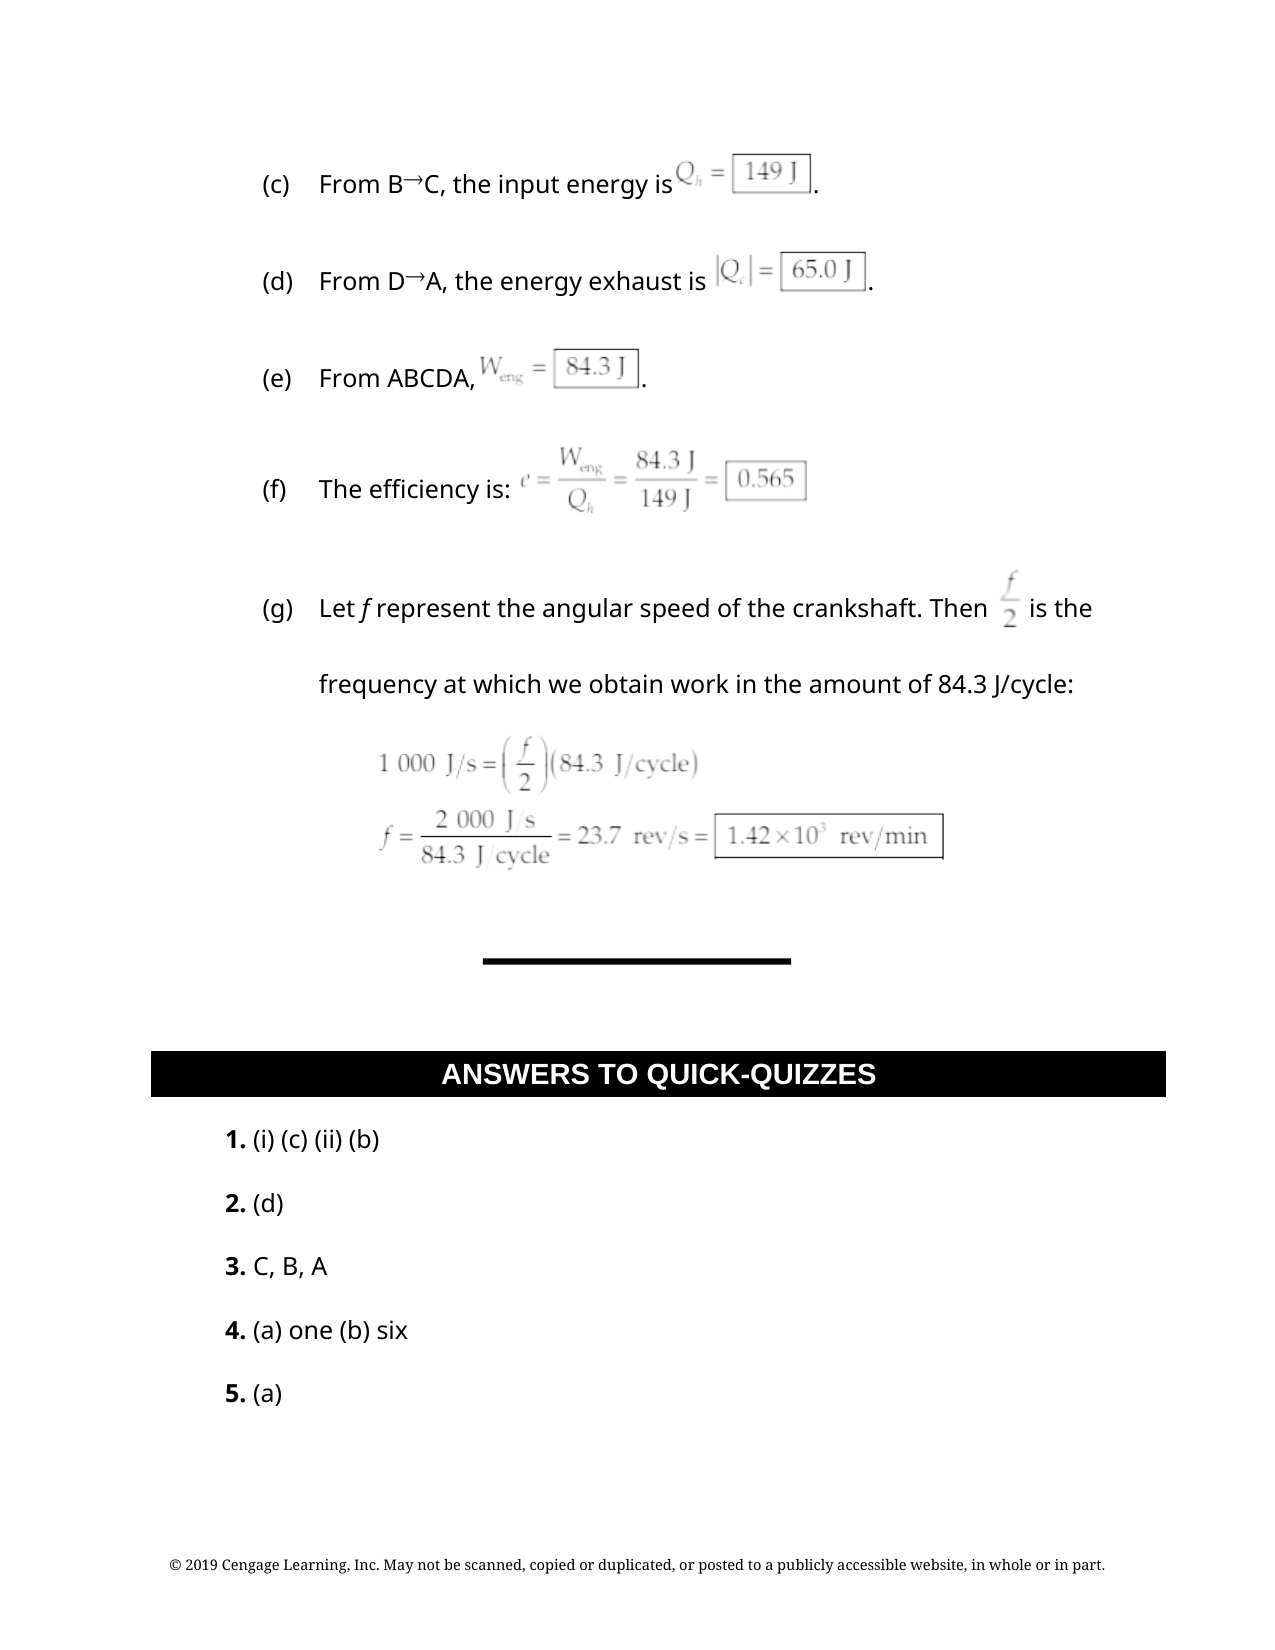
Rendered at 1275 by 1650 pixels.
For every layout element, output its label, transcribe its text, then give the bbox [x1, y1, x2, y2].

text 4. (a) one (b) six [225, 1312, 1125, 1347]
text (g) Let f represent the angular speed of the crankshaft. Then is the frequency at which we obtain work in the amount of 84.3 J/cycle: [150, 566, 1125, 701]
text (f) The efficiency is: [150, 442, 1125, 536]
text 1. (i) (c) (ii) (b) [225, 1122, 1125, 1156]
table_header ANSWERS TO QUICK-QUIZZES [151, 1051, 1166, 1097]
text (c) From BC, the input energy is. [150, 150, 1125, 218]
text 5. (a) [225, 1376, 1125, 1410]
text 2. (d) [225, 1185, 1125, 1219]
text 3. C, B, A [225, 1249, 1125, 1283]
text (d) From DA, the energy exhaust is . [150, 247, 1125, 315]
text (e) From ABCDA,. [150, 344, 1125, 412]
